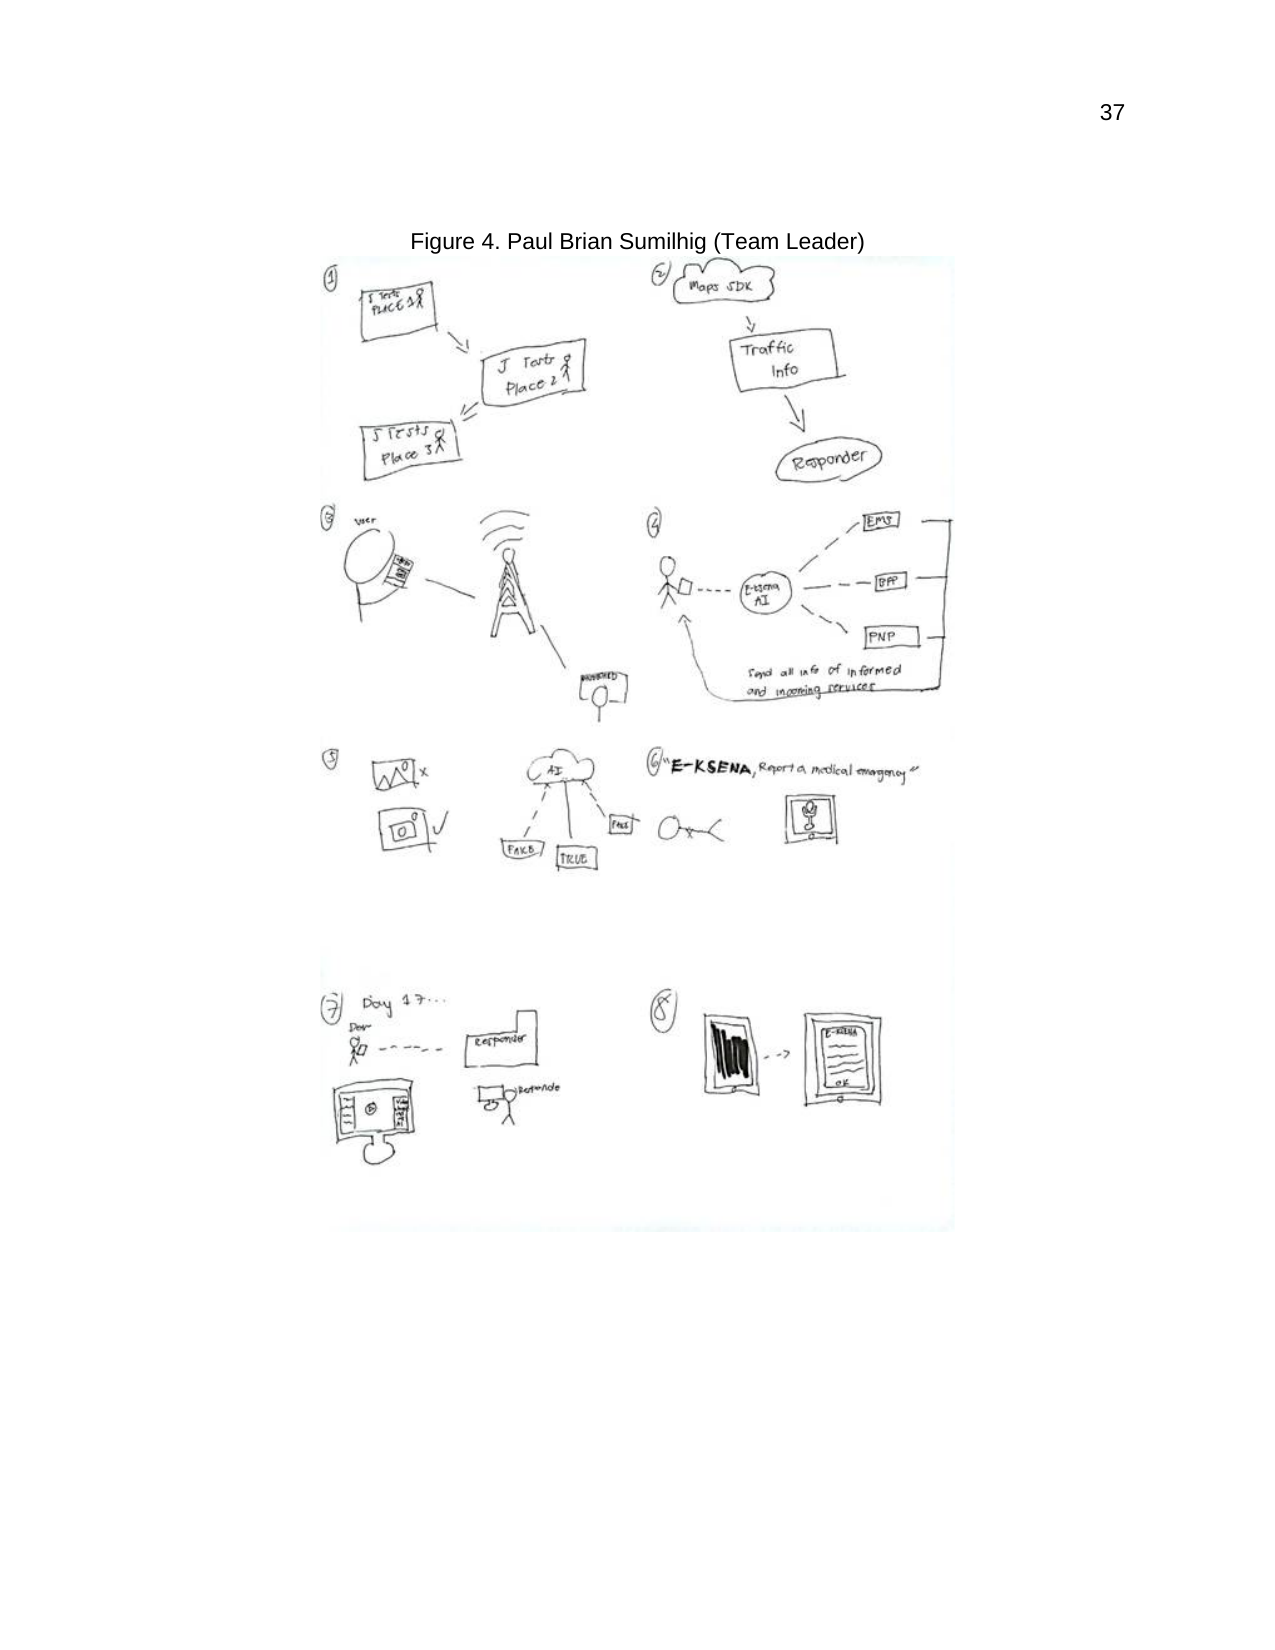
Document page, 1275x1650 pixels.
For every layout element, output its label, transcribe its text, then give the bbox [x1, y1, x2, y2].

picture [320, 256, 955, 1232]
